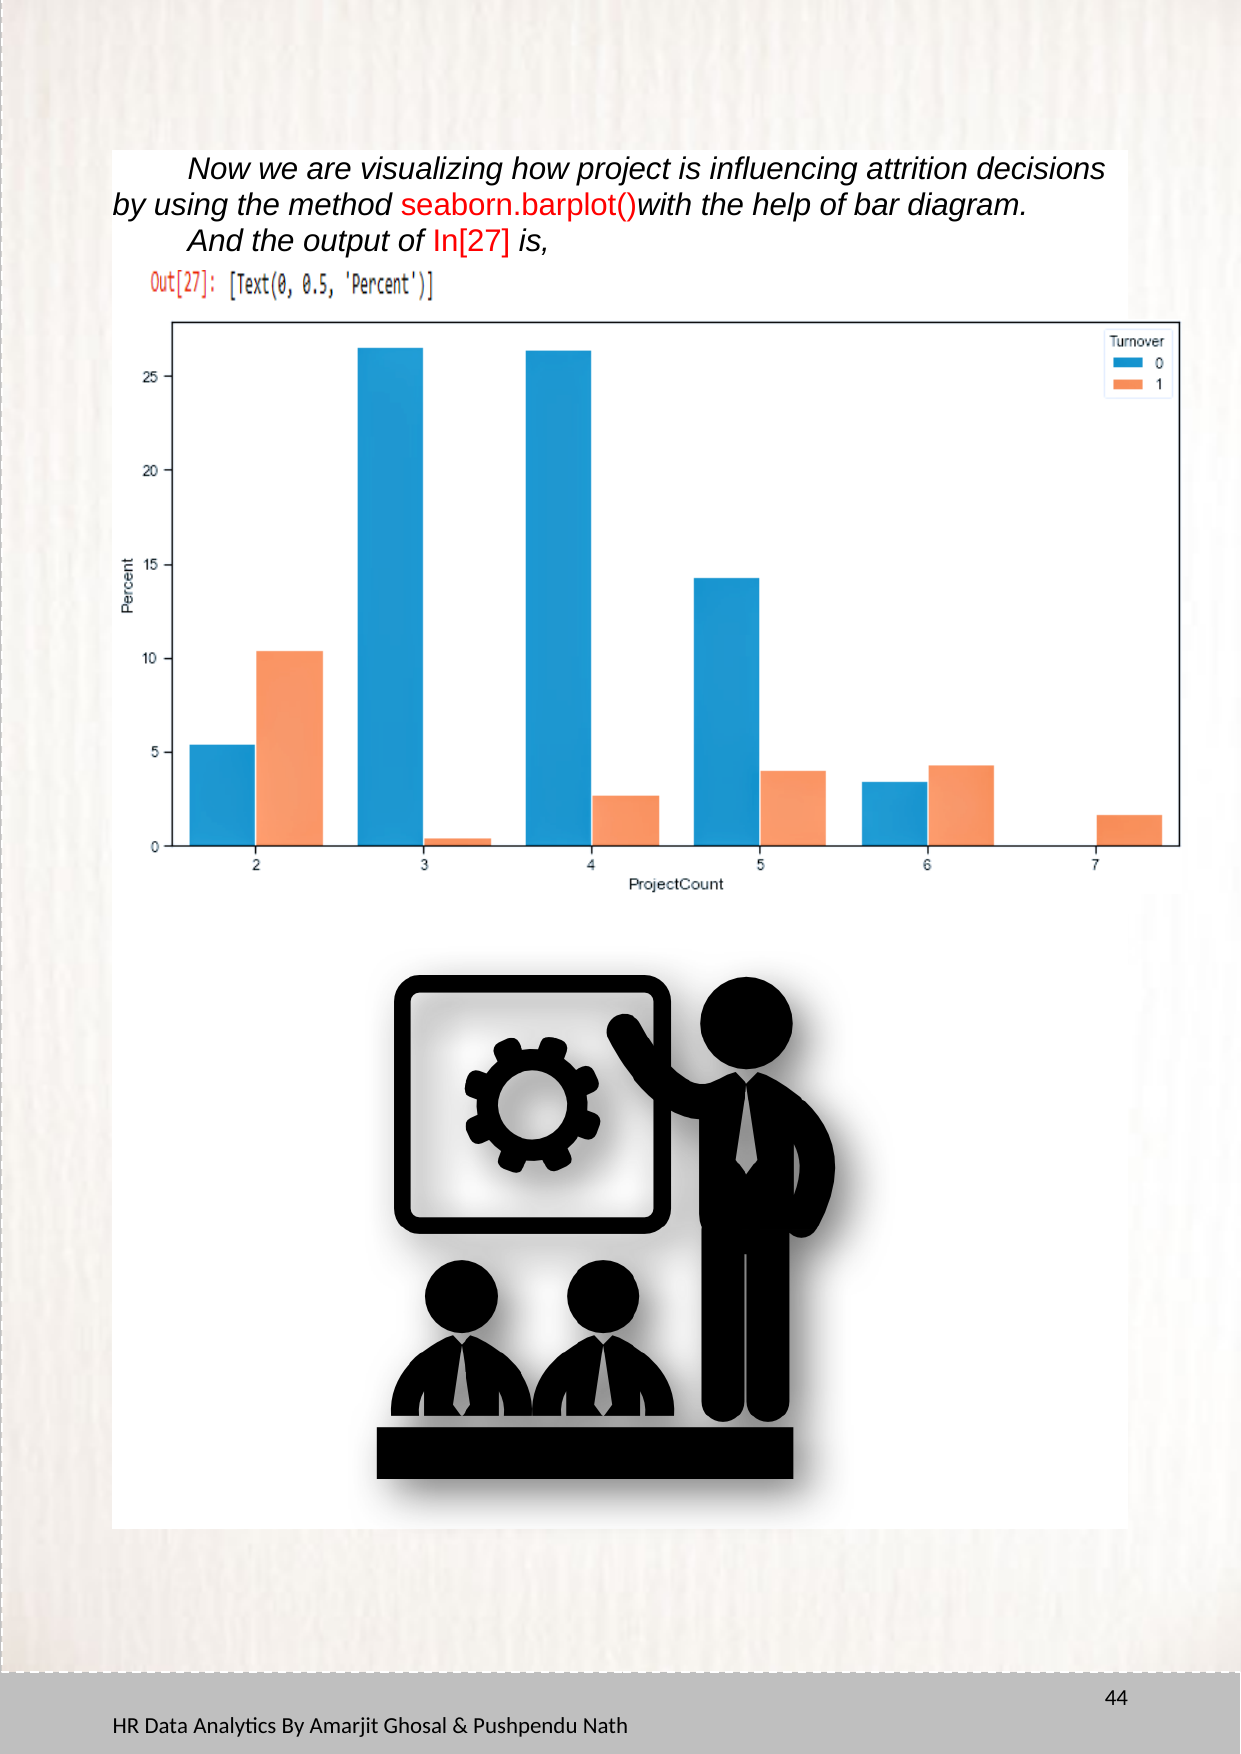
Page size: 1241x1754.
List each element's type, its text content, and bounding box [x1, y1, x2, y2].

picture [1, 0, 1241, 1672]
text Now we are visualizing how project is influencing attrition decisions by using the method seaborn.barplot()with the help of bar diagram. And the output of In[27] is, [112, 150, 1128, 258]
